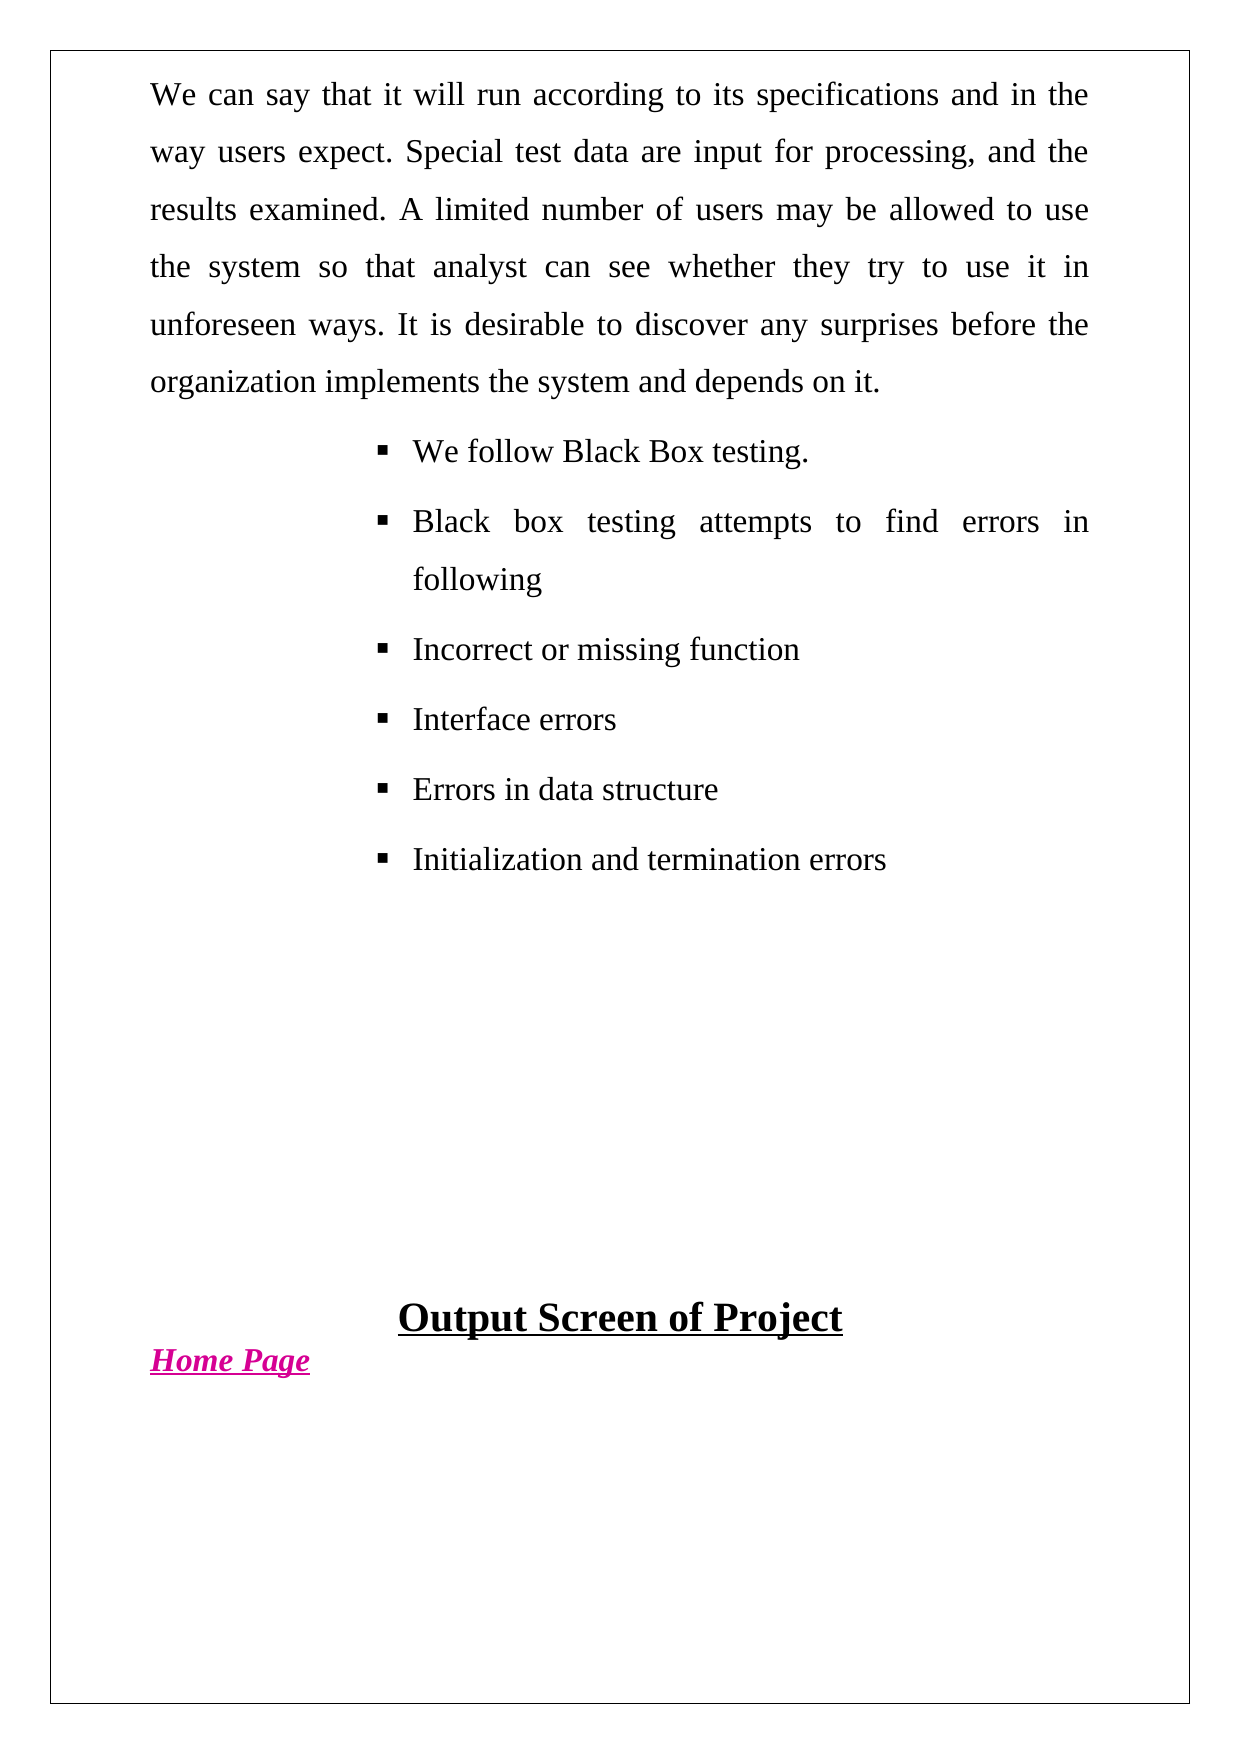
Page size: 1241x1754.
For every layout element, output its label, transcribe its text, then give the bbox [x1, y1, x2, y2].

list Interface errors [375, 699, 1090, 737]
list Incorrect or missing function [375, 629, 1090, 667]
text Output Screen of Project [150, 1292, 1090, 1340]
text We can say that it will run according to its specifications and in the way users expect. Special test data are input for processing, and the results examined. A limited number of users may be allowed to use the system so that analyst can see whether they try to use it in unforeseen ways. It is desirable to discover any surprises before the organization implements the system and depends on it. [150, 74, 1090, 400]
list Initialization and termination errors [375, 839, 1090, 877]
list We follow Black Box testing. [375, 431, 1090, 470]
list Errors in data structure [375, 769, 1090, 807]
list Black box testing attempts to find errors in following [375, 501, 1090, 597]
text Home Page [150, 1340, 1090, 1378]
